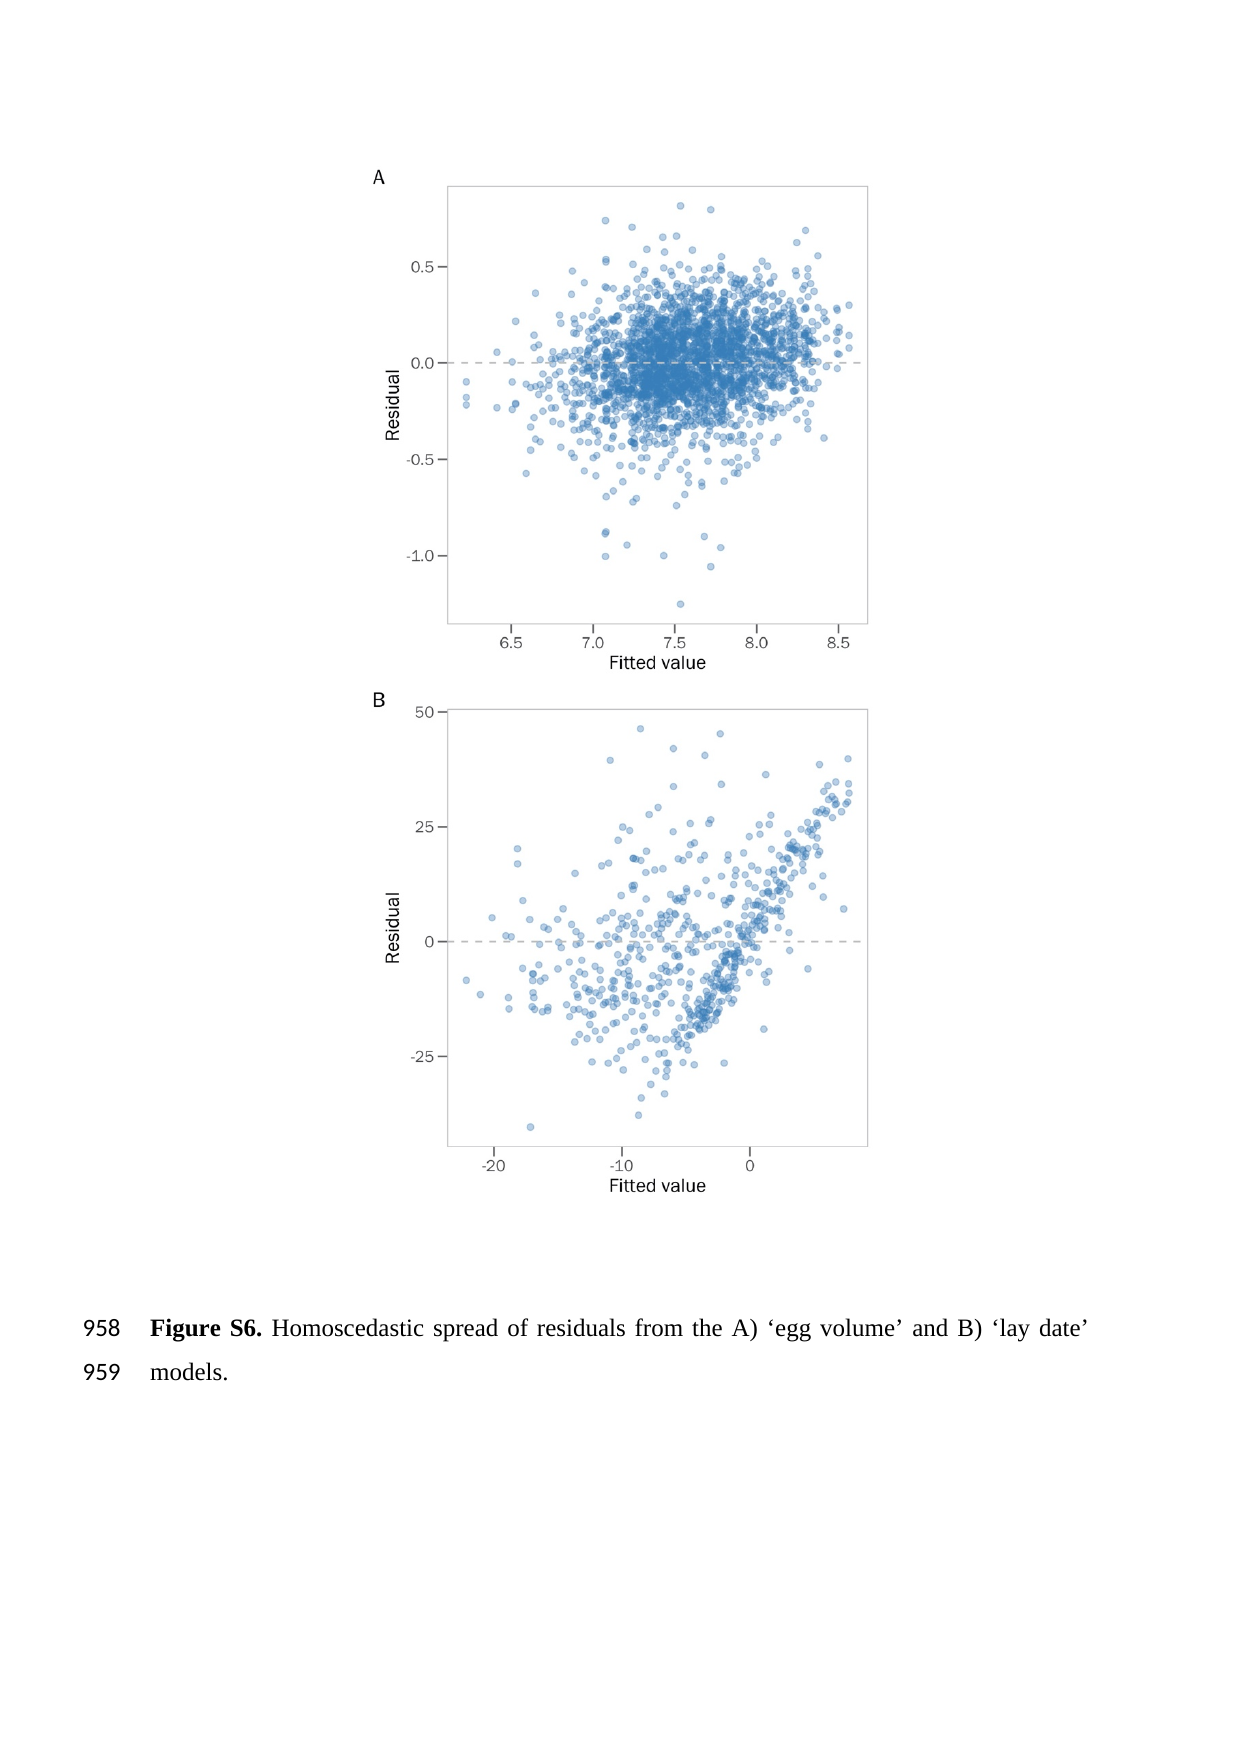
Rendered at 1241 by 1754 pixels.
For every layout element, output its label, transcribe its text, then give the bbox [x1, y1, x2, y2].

text Figure S6. Homoscedastic spread of residuals from the A) ‘egg volume’ and B) ‘lay date’ models. [150, 1313, 1090, 1385]
picture [354, 150, 886, 1213]
